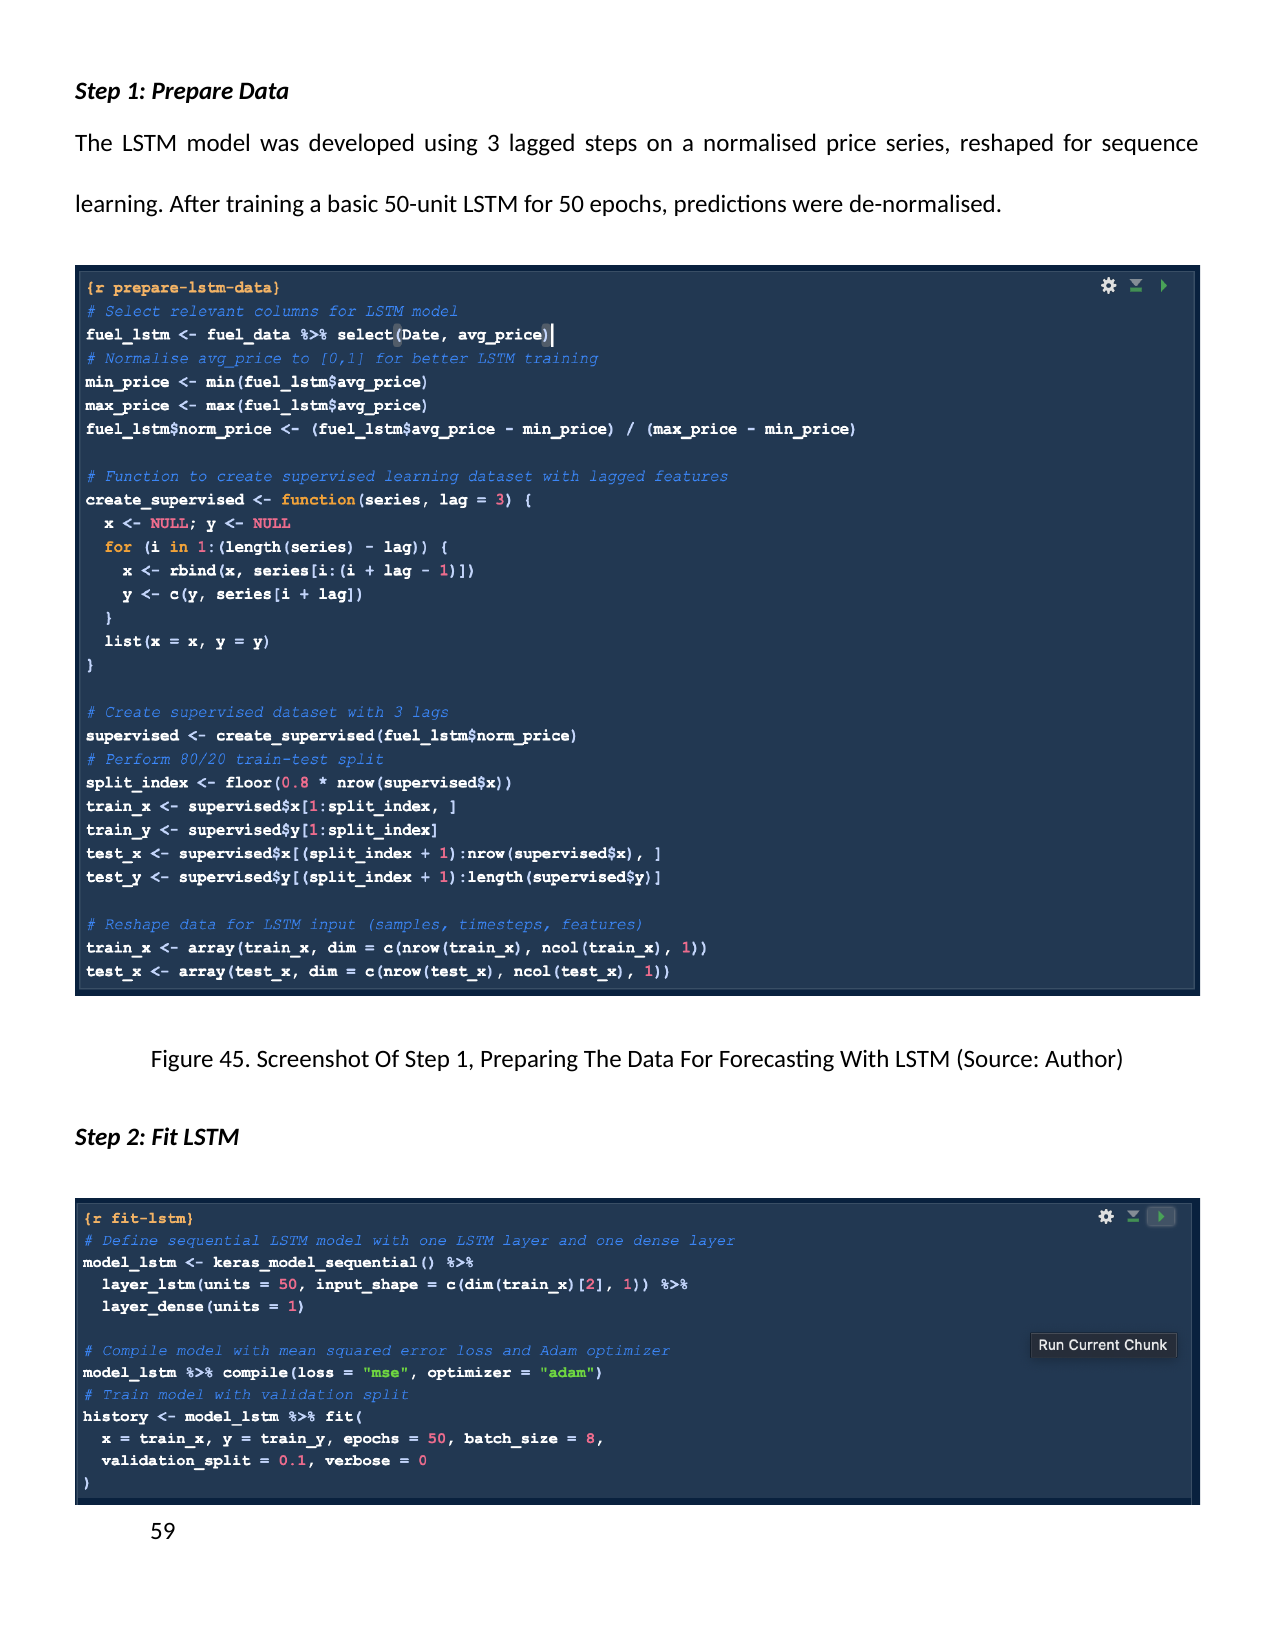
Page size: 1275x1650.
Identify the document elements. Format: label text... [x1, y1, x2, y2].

text Figure 45. Screenshot Of Step 1, Preparing The Data For Forecasting With LSTM (Source: Author) [75, 1043, 1200, 1074]
picture [75, 1198, 1200, 1505]
text The LSTM model was developed using 3 lagged steps on a normalised price series, reshaped for sequence learning. After training a basic 50-unit LSTM for 50 epochs, predictions were de-normalised. [75, 127, 1200, 218]
text Step 1: Prepare Data [75, 75, 1200, 106]
picture [75, 265, 1200, 996]
text Step 2: Fit LSTM [75, 1121, 1200, 1151]
